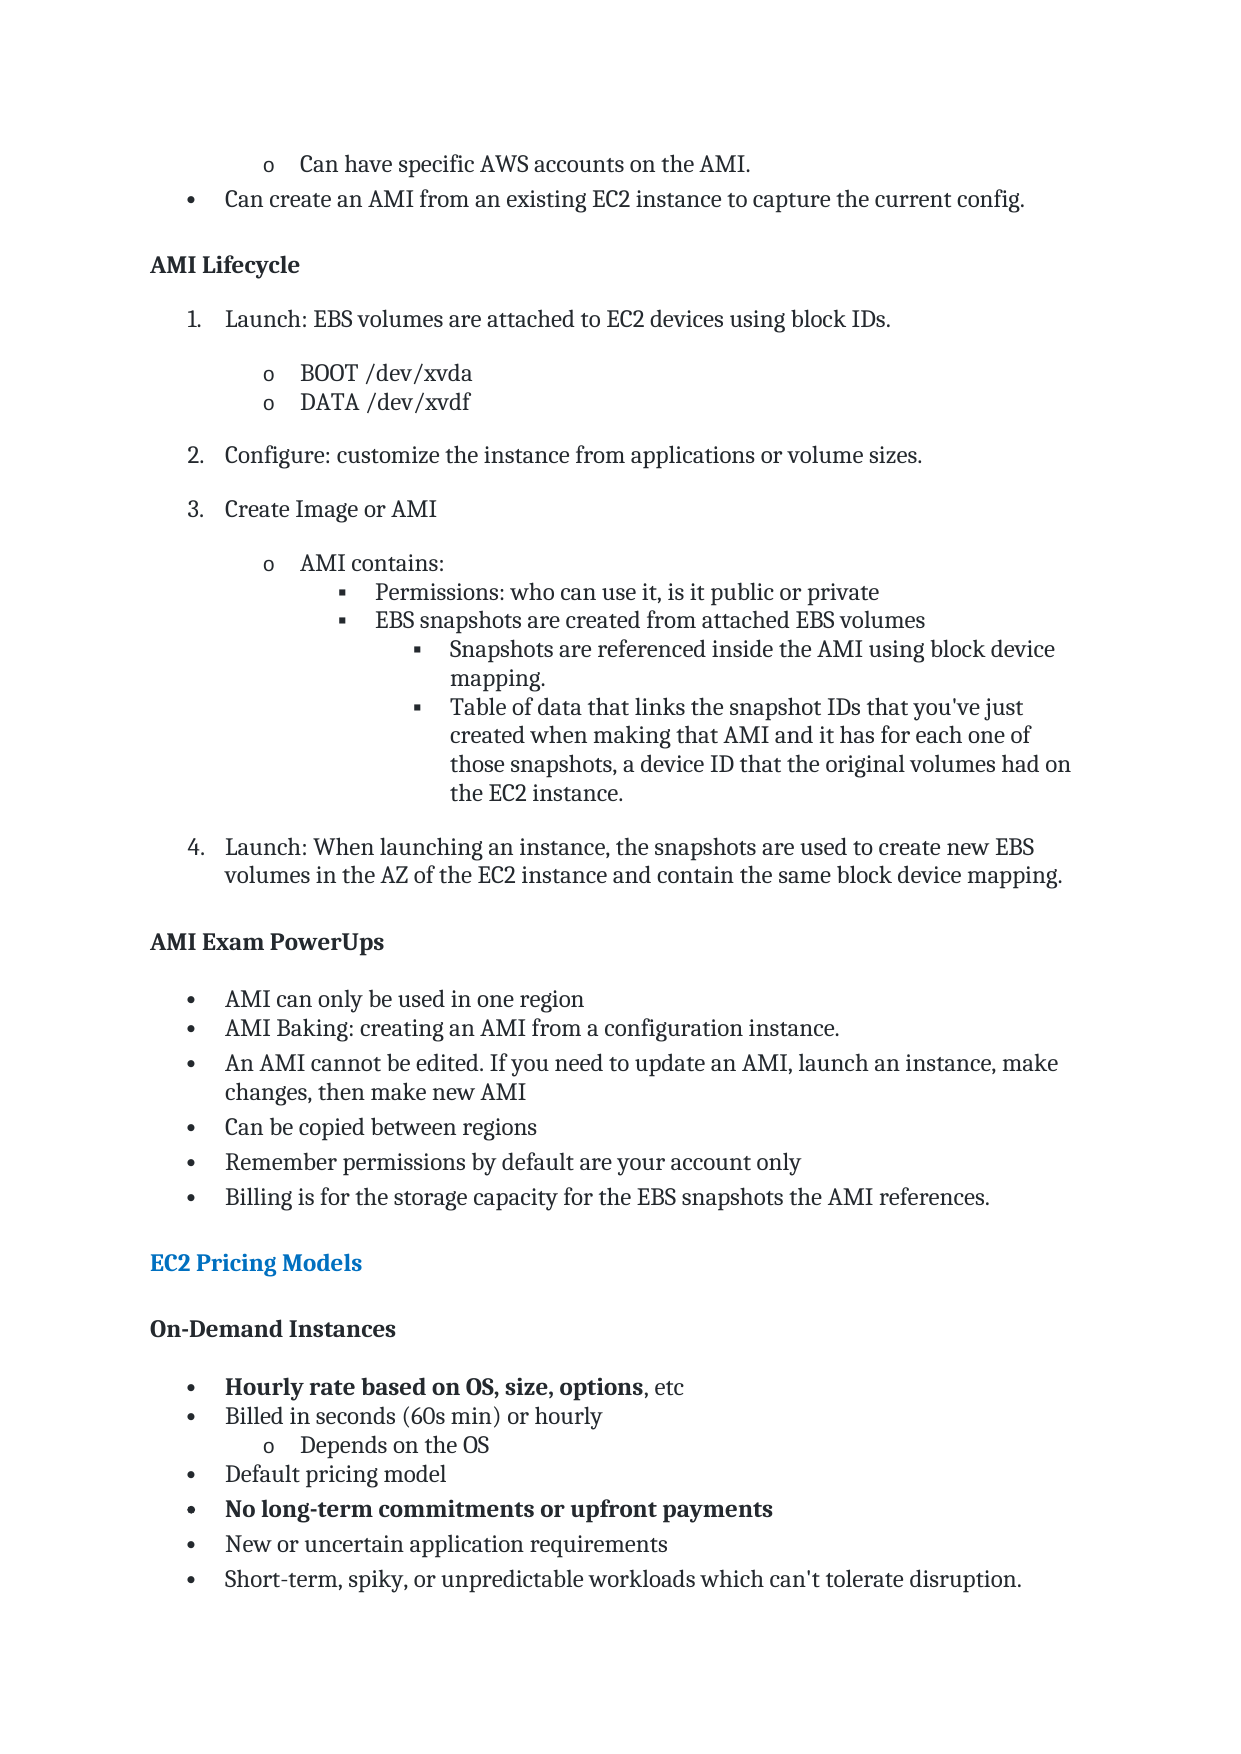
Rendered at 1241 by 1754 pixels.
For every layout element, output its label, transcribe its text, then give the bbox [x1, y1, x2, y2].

list BOOT /dev/xvda [262, 359, 1090, 387]
list Depends on the OS [262, 1431, 1090, 1459]
list Configure: customize the instance from applications or volume sizes. [187, 441, 1090, 470]
list Permissions: who can use it, is it public or private [337, 577, 1090, 606]
list AMI contains: [262, 549, 1090, 577]
list Snapshots are referenced inside the AMI using block device mapping. [412, 635, 1090, 692]
list Billed in seconds (60s min) or hourly [187, 1402, 1090, 1431]
list Hourly rate based on OS, size, options, etc [187, 1373, 1090, 1402]
list AMI can only be used in one region [187, 985, 1090, 1014]
list Can have specific AWS accounts on the AMI. [262, 150, 1090, 179]
list Create Image or AMI [187, 495, 1090, 524]
list Launch: EBS volumes are attached to EC2 devices using block IDs. [187, 305, 1090, 334]
list Table of data that links the snapshot IDs that you've just created when making that AMI and it has for each one of those snapshots, a device ID that the original volumes had on the EC2 instance. [412, 692, 1090, 807]
text EC2 Pricing Models [150, 1249, 1090, 1278]
list DATA /dev/xvdf [262, 387, 1090, 416]
list Remember permissions by default are your account only [187, 1148, 1090, 1177]
list Can create an AMI from an existing EC2 instance to capture the current config. [187, 185, 1090, 214]
list EBS snapshots are created from attached EBS volumes [337, 606, 1090, 635]
list Default pricing model [187, 1459, 1090, 1488]
list An AMI cannot be edited. If you need to update an AMI, launch an instance, make changes, then make new AMI [187, 1049, 1090, 1107]
list No long-term commitments or upfront payments [187, 1494, 1090, 1523]
list Short-term, spiky, or unpredictable workloads which can't tolerate disruption. [187, 1564, 1090, 1593]
text AMI Exam PowerUps [150, 927, 1090, 956]
list New or uncertain application requirements [187, 1529, 1090, 1558]
list Billing is for the storage capacity for the EBS snapshots the AMI references. [187, 1183, 1090, 1212]
list Can be copied between regions [187, 1113, 1090, 1142]
text AMI Lifecycle [150, 251, 1090, 280]
list AMI Baking: creating an AMI from a configuration instance. [187, 1014, 1090, 1043]
text On-Demand Instances [150, 1315, 1090, 1344]
list Launch: When launching an instance, the snapshots are used to create new EBS volumes in the AZ of the EC2 instance and contain the same block device mapping. [187, 832, 1090, 890]
